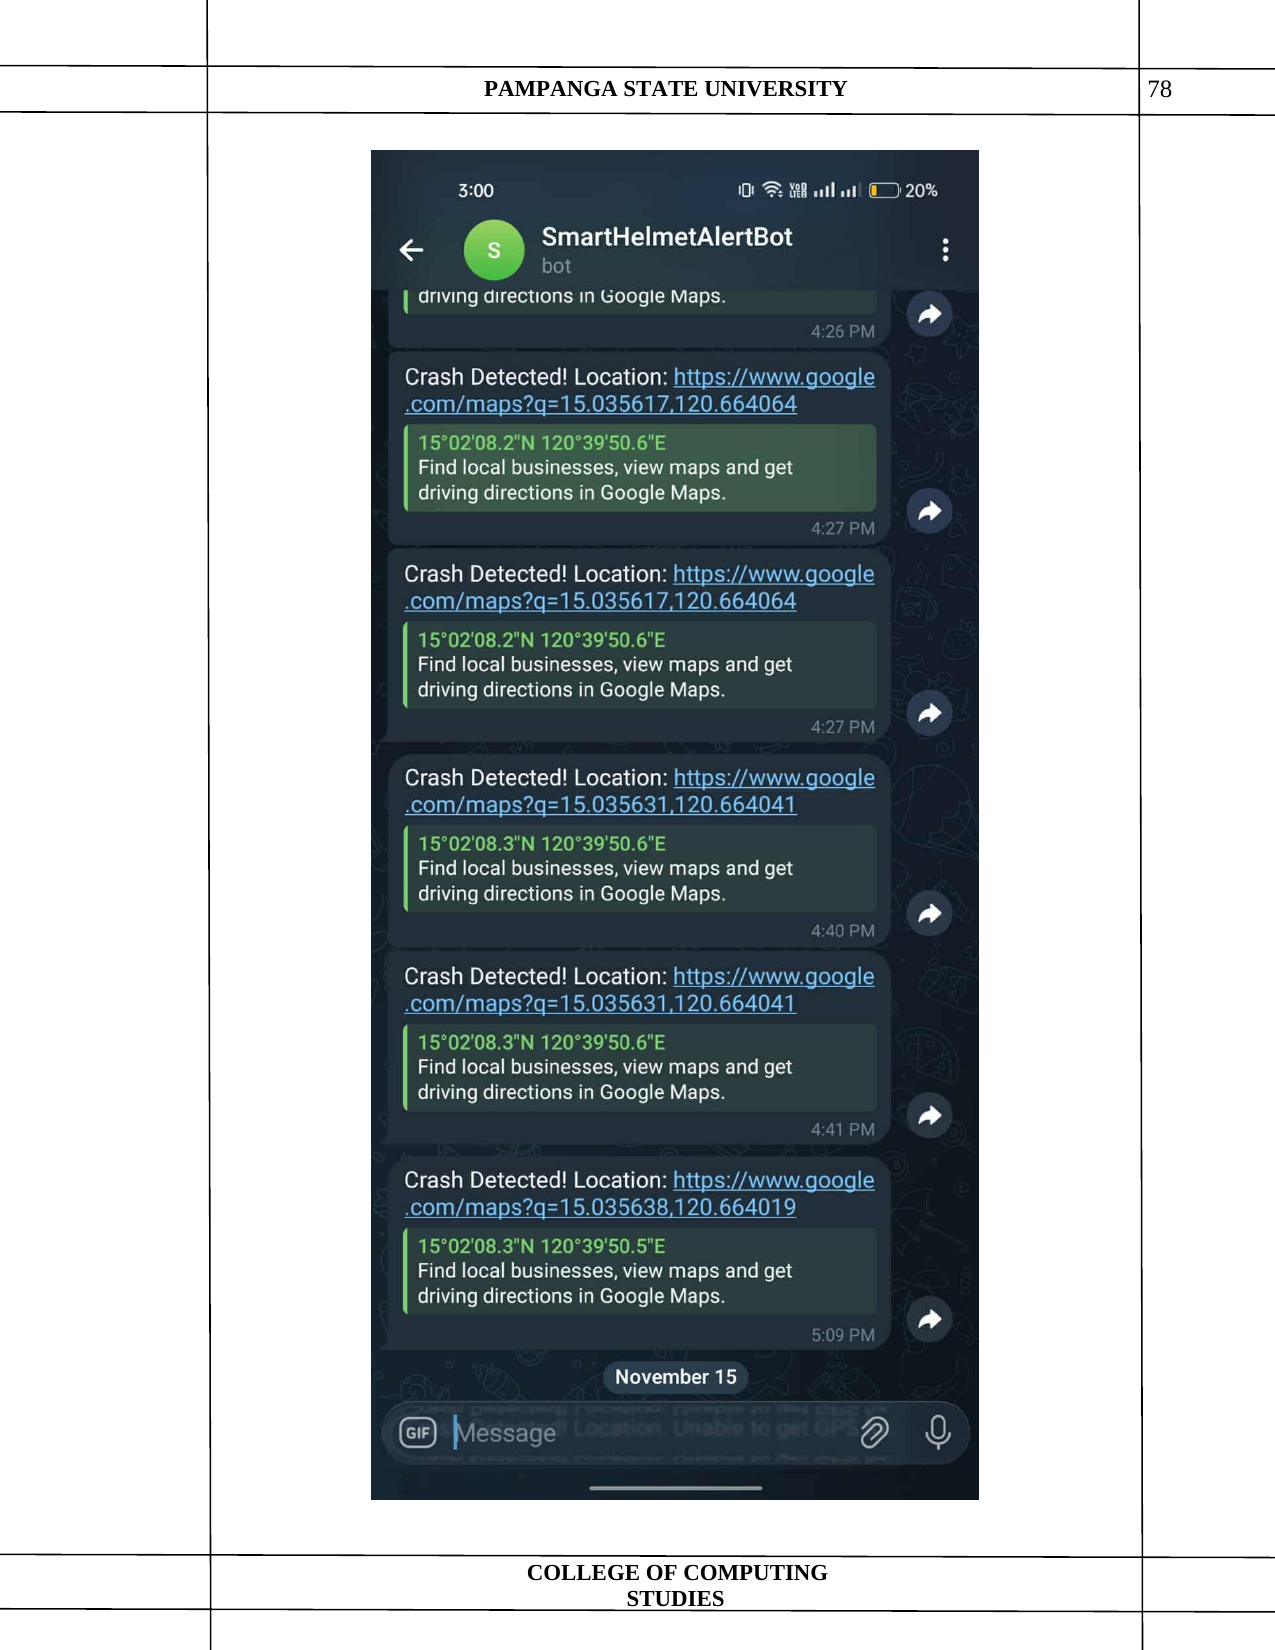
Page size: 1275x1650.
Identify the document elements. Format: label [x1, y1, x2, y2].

picture [371, 150, 979, 1500]
